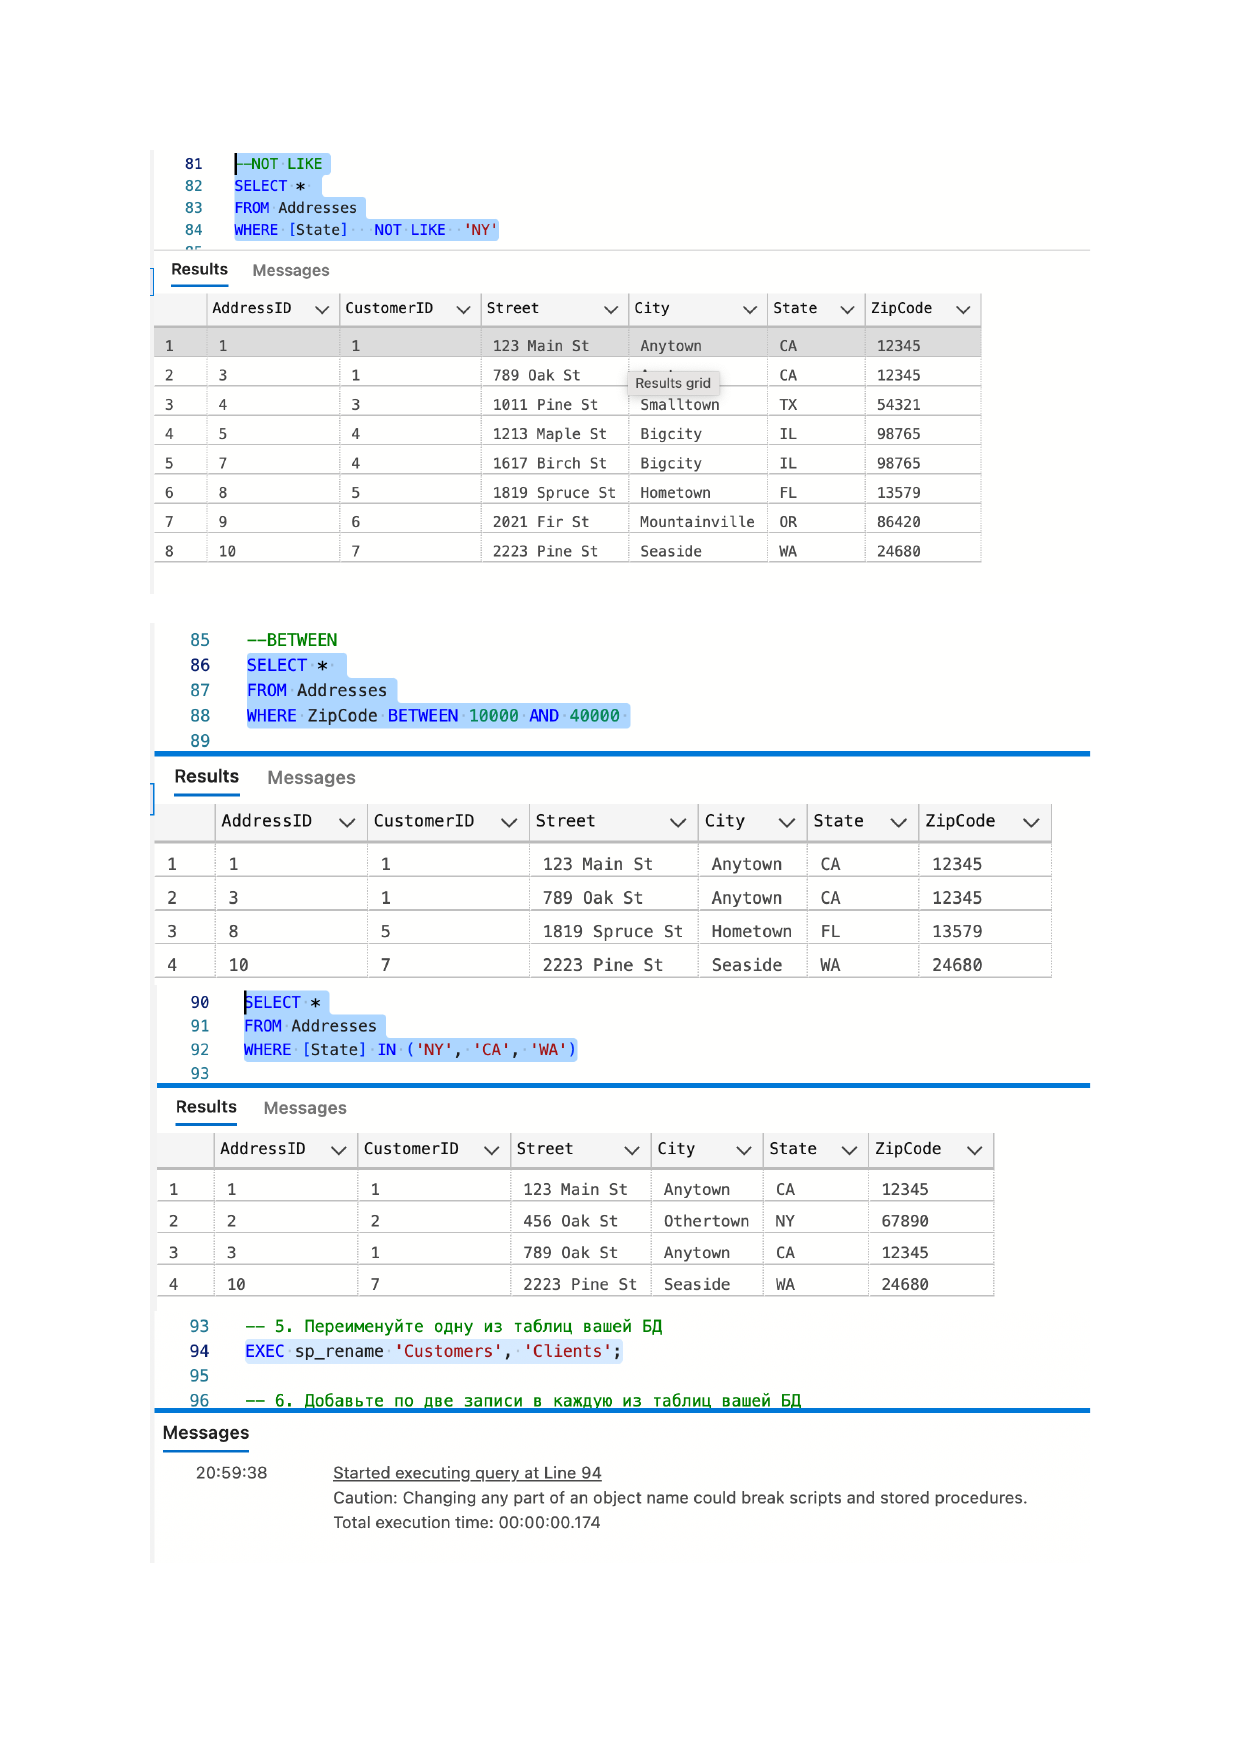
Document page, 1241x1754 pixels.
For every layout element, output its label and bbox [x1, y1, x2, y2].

picture [150, 150, 1091, 594]
picture [150, 623, 1091, 1563]
